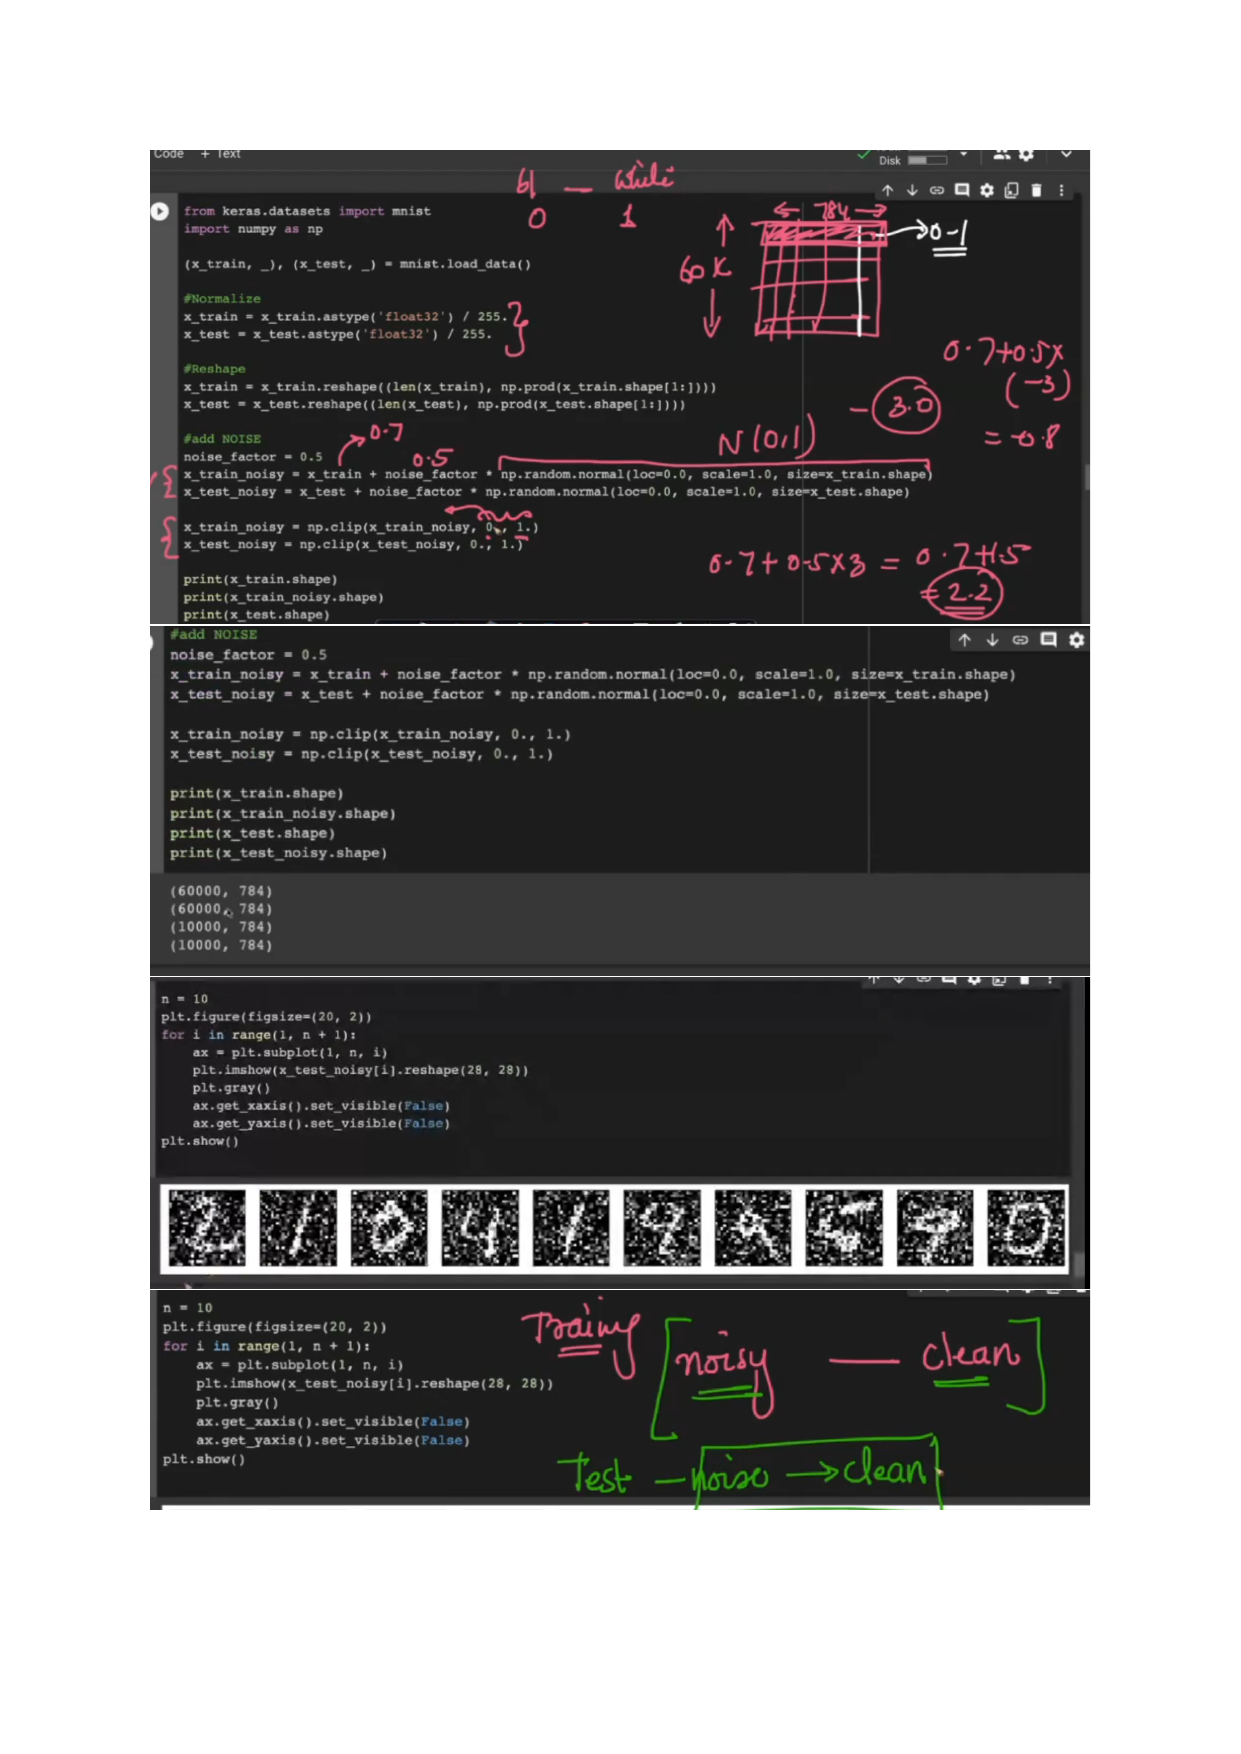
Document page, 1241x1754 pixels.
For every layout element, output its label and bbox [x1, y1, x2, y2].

picture [150, 977, 1091, 1289]
picture [150, 626, 1091, 976]
picture [150, 150, 1091, 624]
picture [150, 1290, 1091, 1510]
